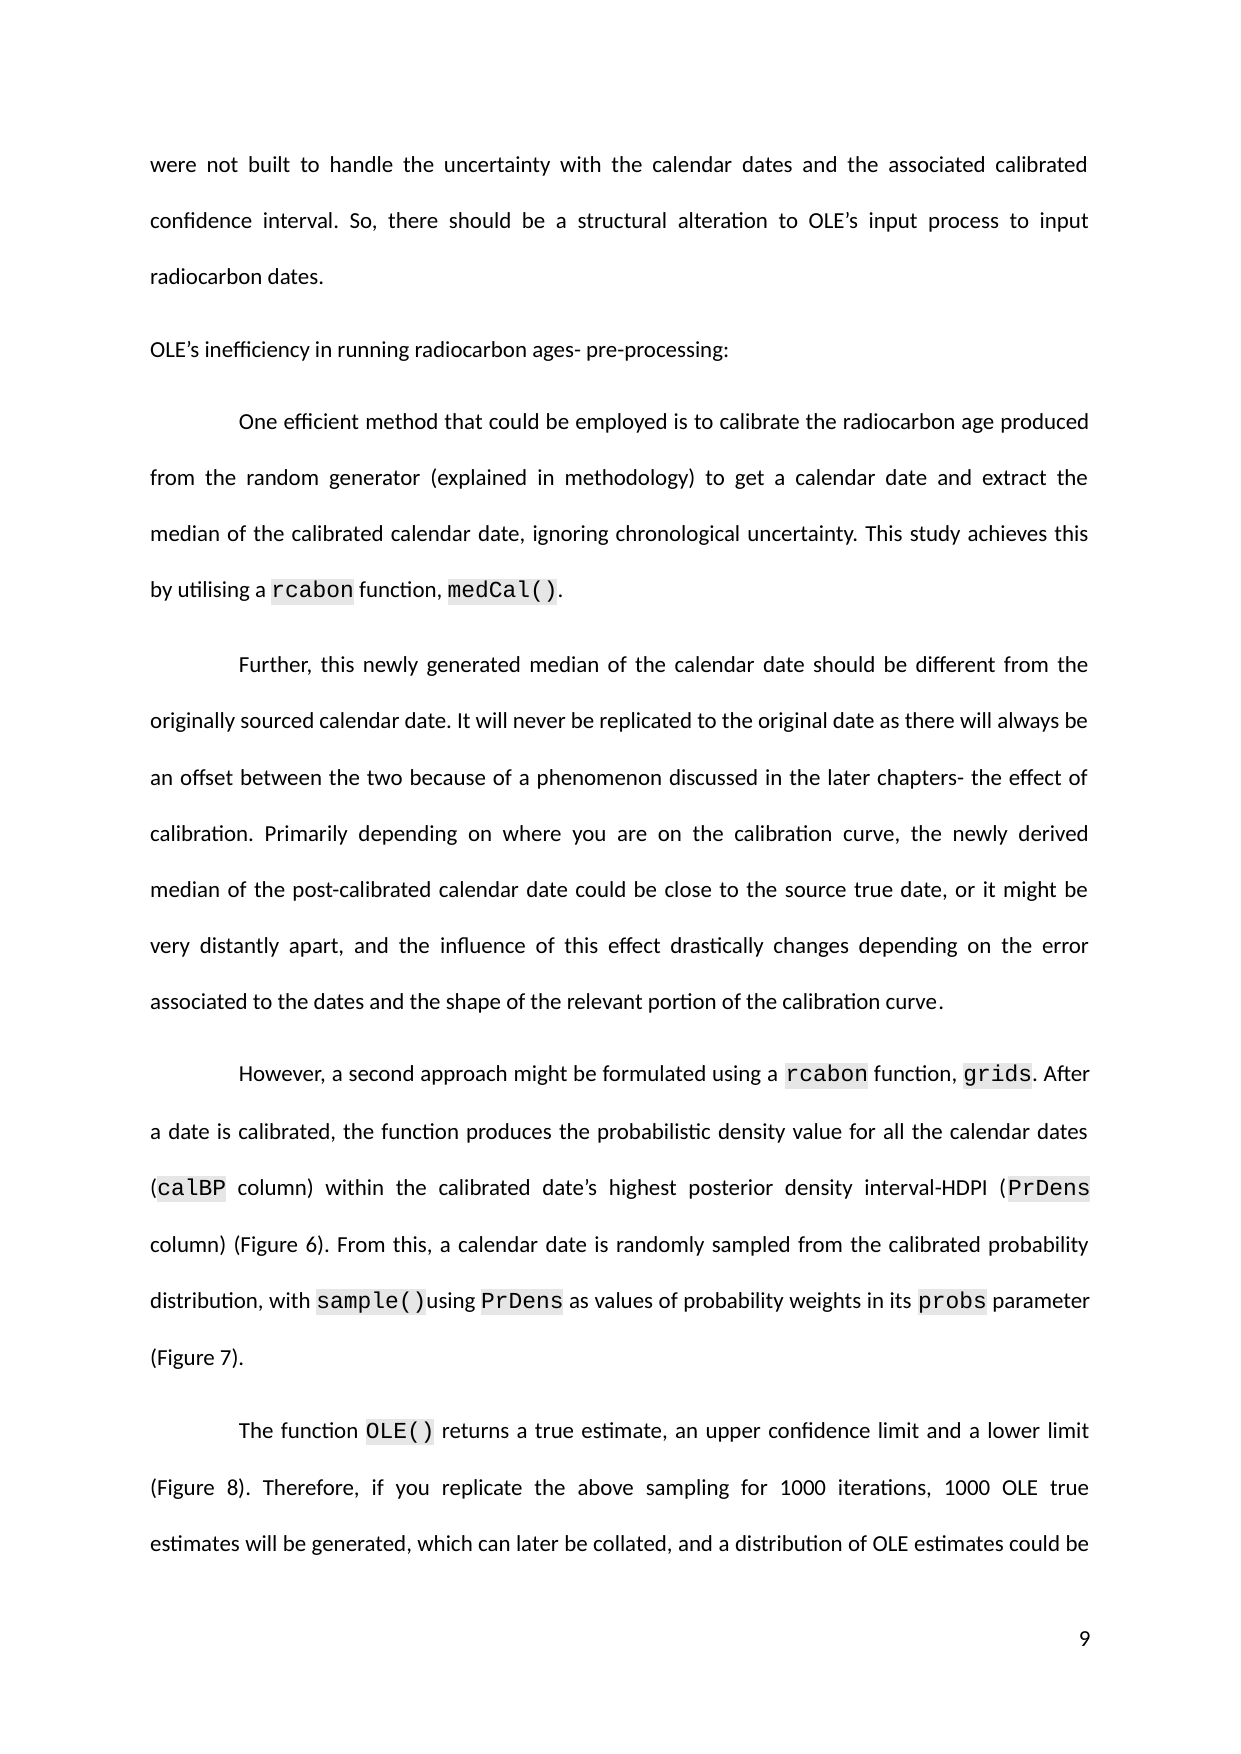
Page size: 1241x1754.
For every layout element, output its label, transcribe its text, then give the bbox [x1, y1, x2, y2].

text Further, this newly generated median of the calendar date should be different from the originally sourced calendar date. It will never be replicated to the original date as there will always be an offset between the two because of a phenomenon discussed in the later chapters- the effect of calibration. Primarily depending on where you are on the calibration curve, the newly derived median of the post-calibrated calendar date could be close to the source true date, or it might be very distantly apart, and the influence of this effect drastically changes depending on the error associated to the dates and the shape of the relevant portion of the calibration curve. [150, 651, 1090, 1015]
text OLE’s inefficiency in running radiocarbon ages- pre-processing: [150, 335, 1090, 363]
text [150, 1416, 1090, 1557]
text However, a second approach might be formulated using a rcabon function, grids. After a date is calibrated, the function produces the probabilistic density value for all the calendar dates (calBP column) within the calibrated date’s highest posterior density interval-HDPI (PrDens column) (Figure 6). From this, a calendar date is randomly sampled from the calibrated probability distribution, with sample()using PrDens as values of probability weights in its probs parameter (Figure 7). [150, 1059, 1090, 1371]
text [150, 150, 1090, 290]
text One efficient method that could be employed is to calibrate the radiocarbon age produced from the random generator (explained in methodology) to get a calendar date and extract the median of the calibrated calendar date, ignoring chronological uncertainty. This study achieves this by utilising a rcabon function, medCal(). [150, 407, 1090, 605]
